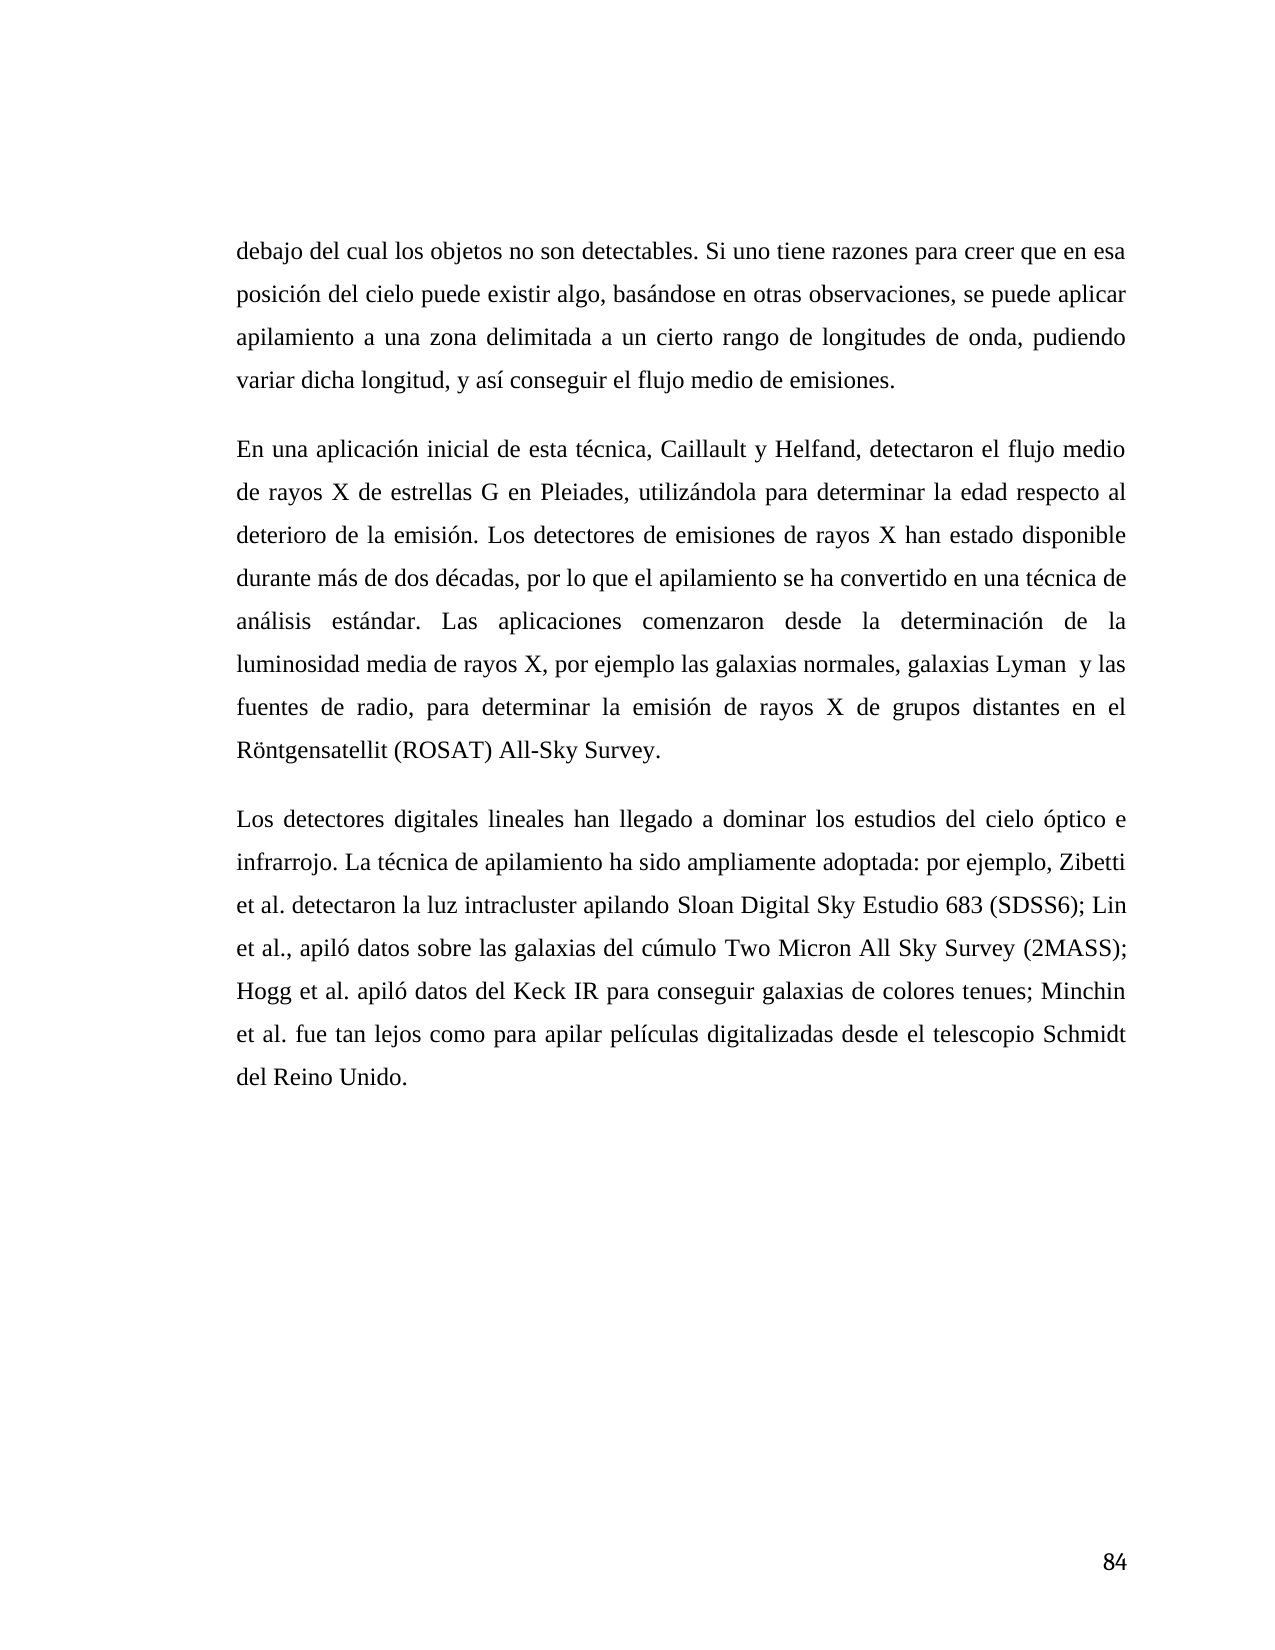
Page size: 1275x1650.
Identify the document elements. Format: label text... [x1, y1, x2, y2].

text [236, 236, 1127, 394]
text Los detectores digitales lineales han llegado a dominar los estudios del cielo óptico e infrarrojo. La técnica de apilamiento ha sido ampliamente adoptada: por ejemplo, Zibetti et al. detectaron la luz intracluster apilando Sloan Digital Sky Estudio 683 (SDSS6); Lin et al., apiló datos sobre las galaxias del cúmulo Two Micron All Sky Survey (2MASS); Hogg et al. apiló datos del Keck IR para conseguir galaxias de colores tenues; Minchin et al. fue tan lejos como para apilar películas digitalizadas desde el telescopio Schmidt del Reino Unido. [236, 804, 1127, 1091]
text En una aplicación inicial de esta técnica, Caillault y Helfand, detectaron el flujo medio de rayos X de estrellas G en Pleiades, utilizándola para determinar la edad respecto al deterioro de la emisión. Los detectores de emisiones de rayos X han estado disponible durante más de dos décadas, por lo que el apilamiento se ha convertido en una técnica de análisis estándar. Las aplicaciones comenzaron desde la determinación de la luminosidad media de rayos X, por ejemplo las galaxias normales, galaxias Lyman y las fuentes de radio, para determinar la emisión de rayos X de grupos distantes en el Röntgensatellit (ROSAT) All-Sky Survey. [236, 434, 1127, 764]
